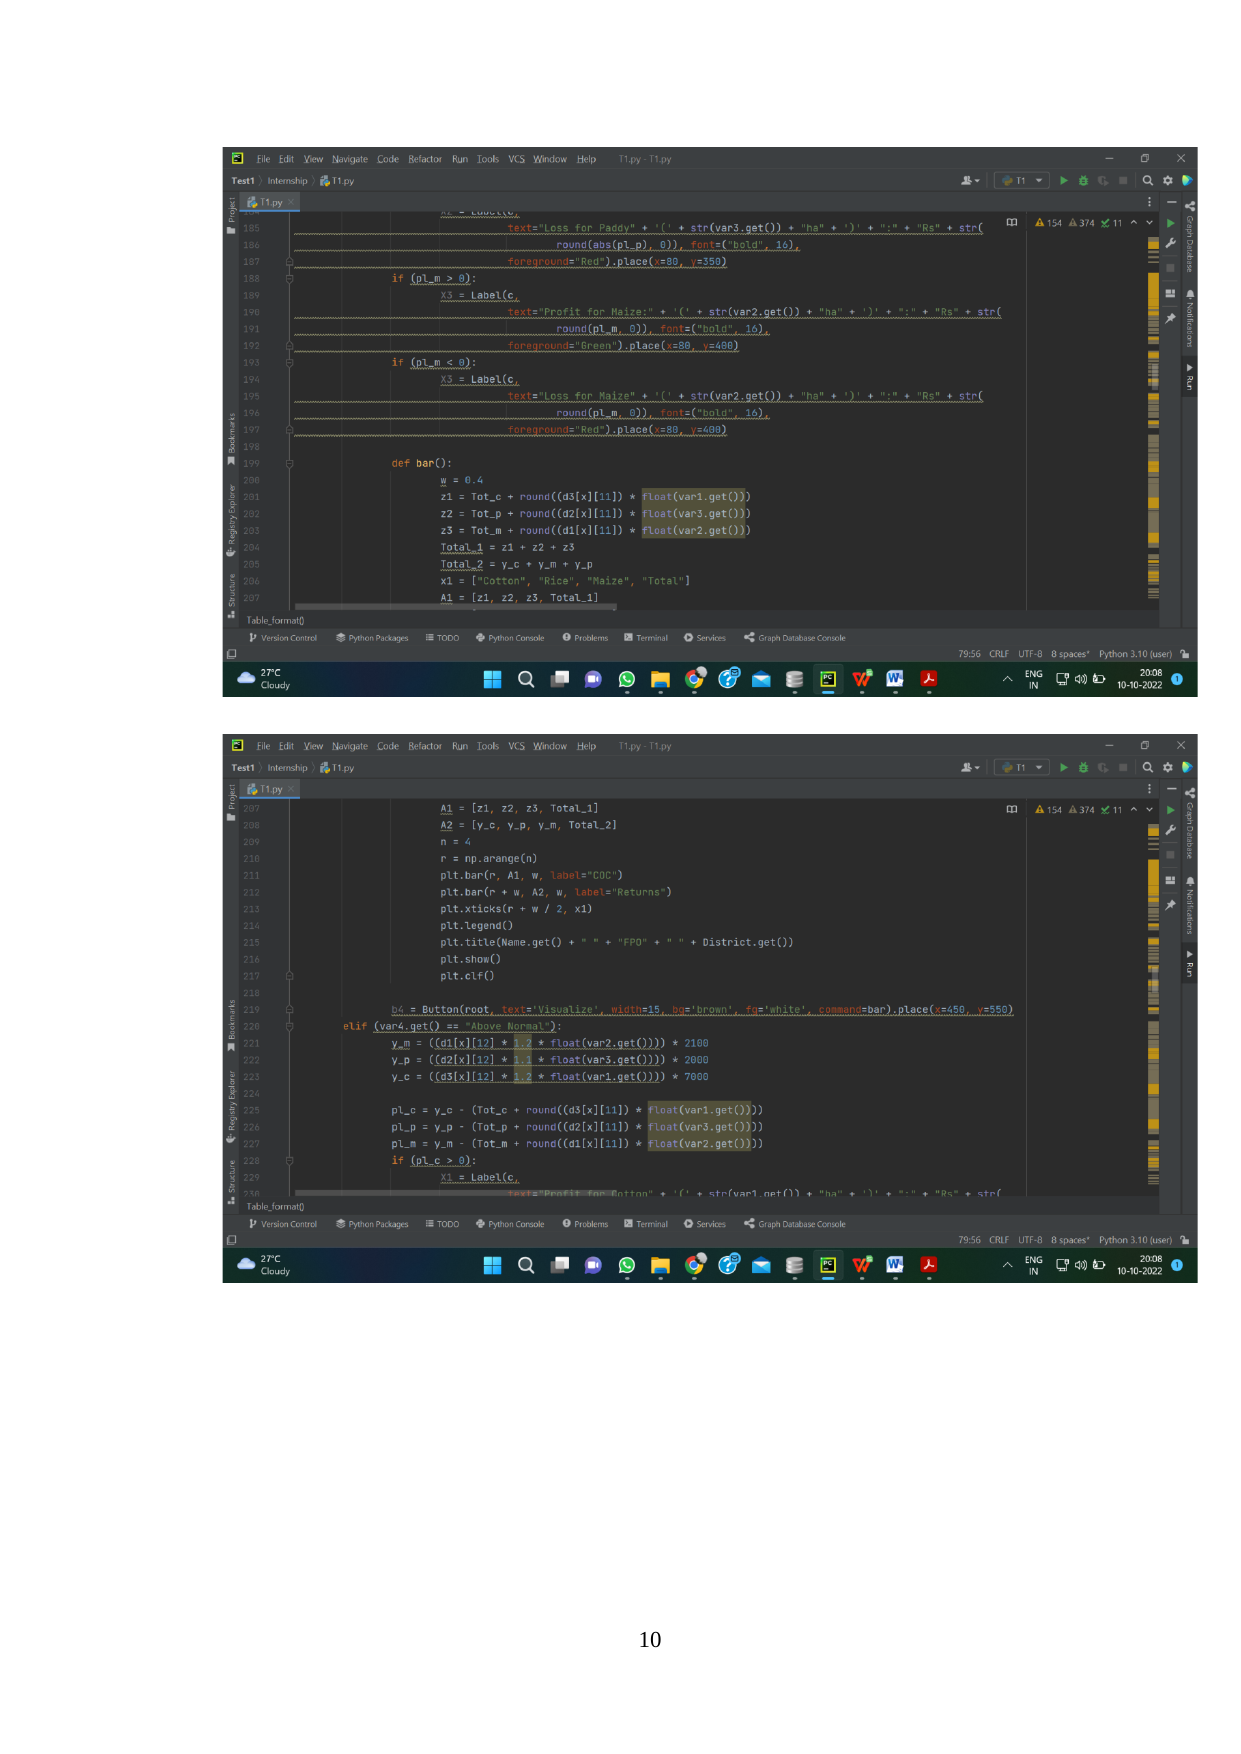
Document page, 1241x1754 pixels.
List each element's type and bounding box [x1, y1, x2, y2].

picture [222, 147, 1198, 697]
picture [222, 734, 1198, 1283]
